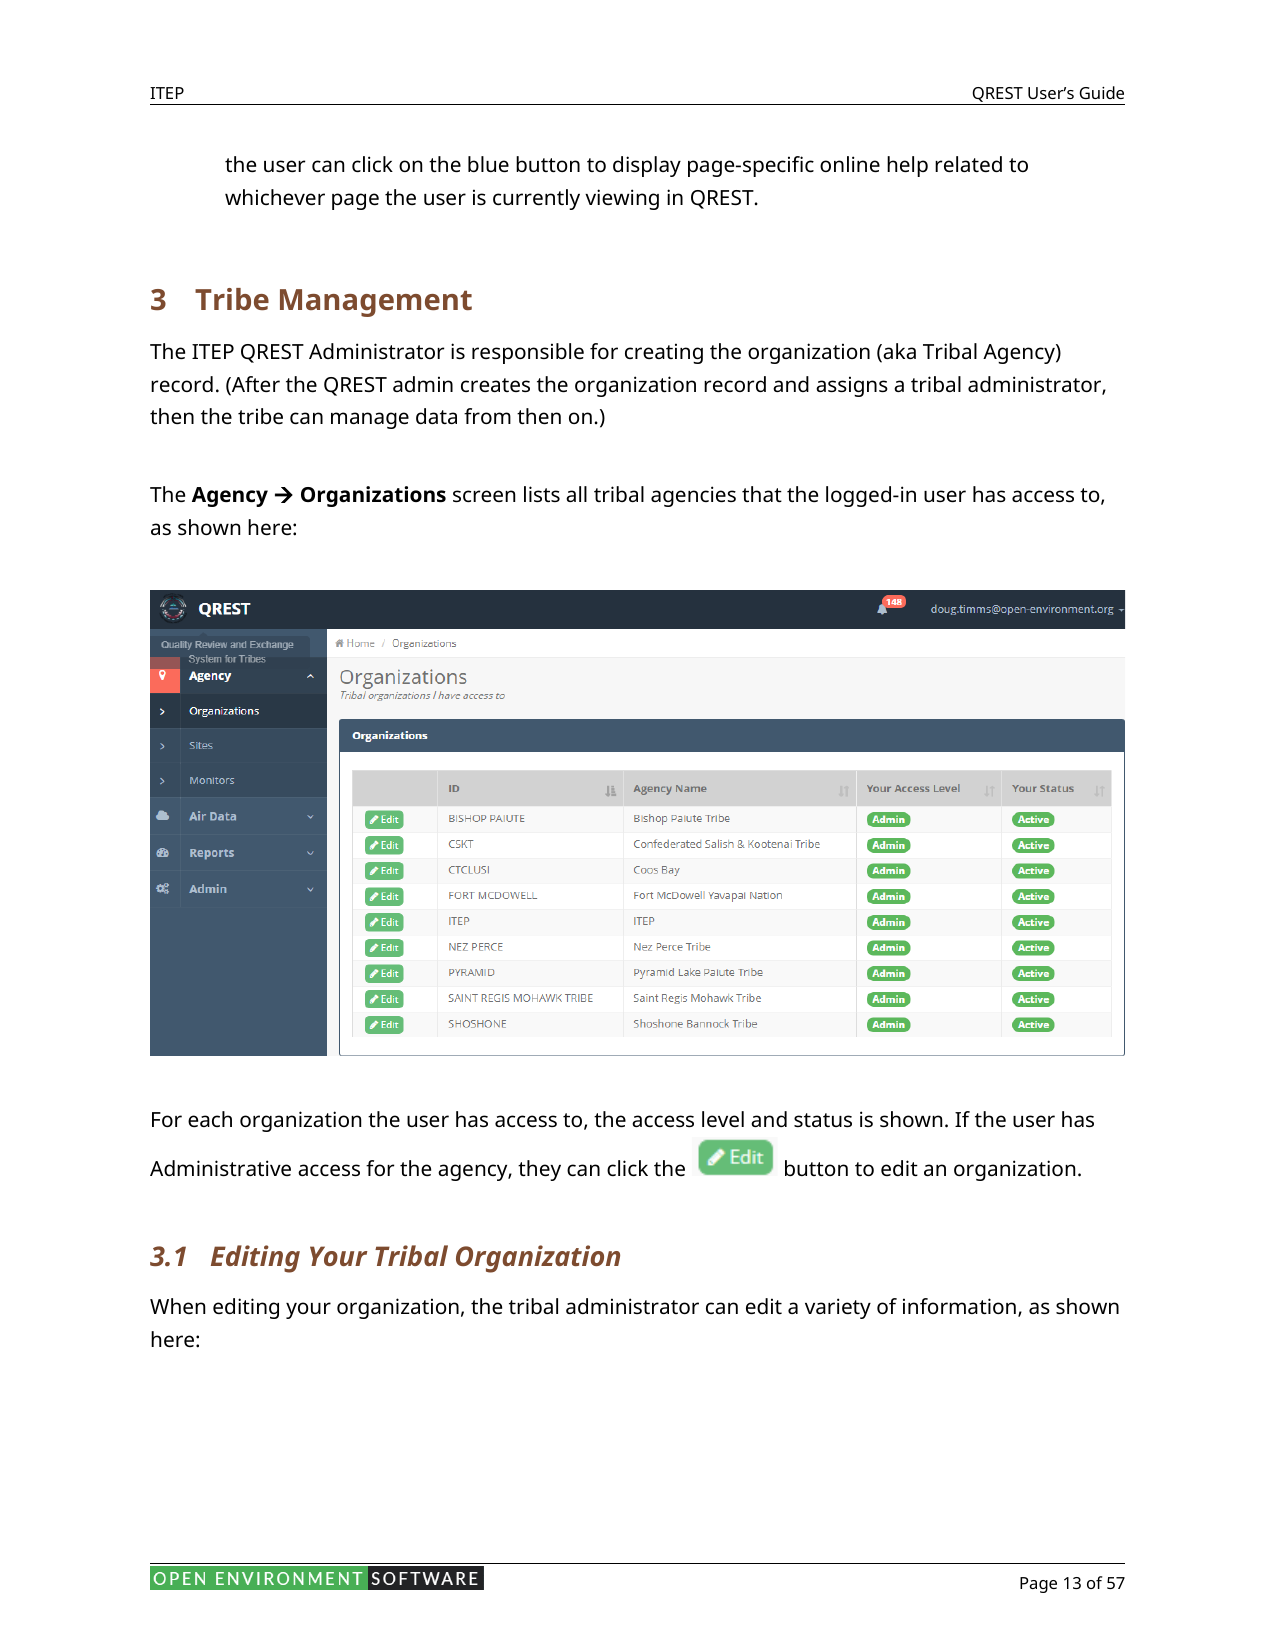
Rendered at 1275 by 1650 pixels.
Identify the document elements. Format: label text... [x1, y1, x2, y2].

picture [150, 590, 1125, 1056]
picture [150, 1566, 484, 1590]
subtitle Editing Your Tribal Organization [150, 1238, 1125, 1274]
picture [691, 1137, 778, 1176]
text The ITEP QREST Administrator is responsible for creating the organization (aka Tribal Agency) record. (After the QREST admin creates the organization record and assigns a tribal administrator, then the tribe can manage data from then on.) [150, 337, 1125, 431]
subtitle Tribe Management [150, 279, 1125, 319]
text When editing your organization, the tribal administrator can edit a variety of information, as shown here: [150, 1292, 1125, 1353]
text The Agency Organizations screen lists all tribal agencies that the logged-in user has access to, as shown here: [150, 480, 1125, 541]
text For each organization the user has access to, the access level and status is shown. If the user has Administrative access for the agency, they can click the button to edit an organization. [150, 1105, 1125, 1182]
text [150, 150, 1125, 211]
